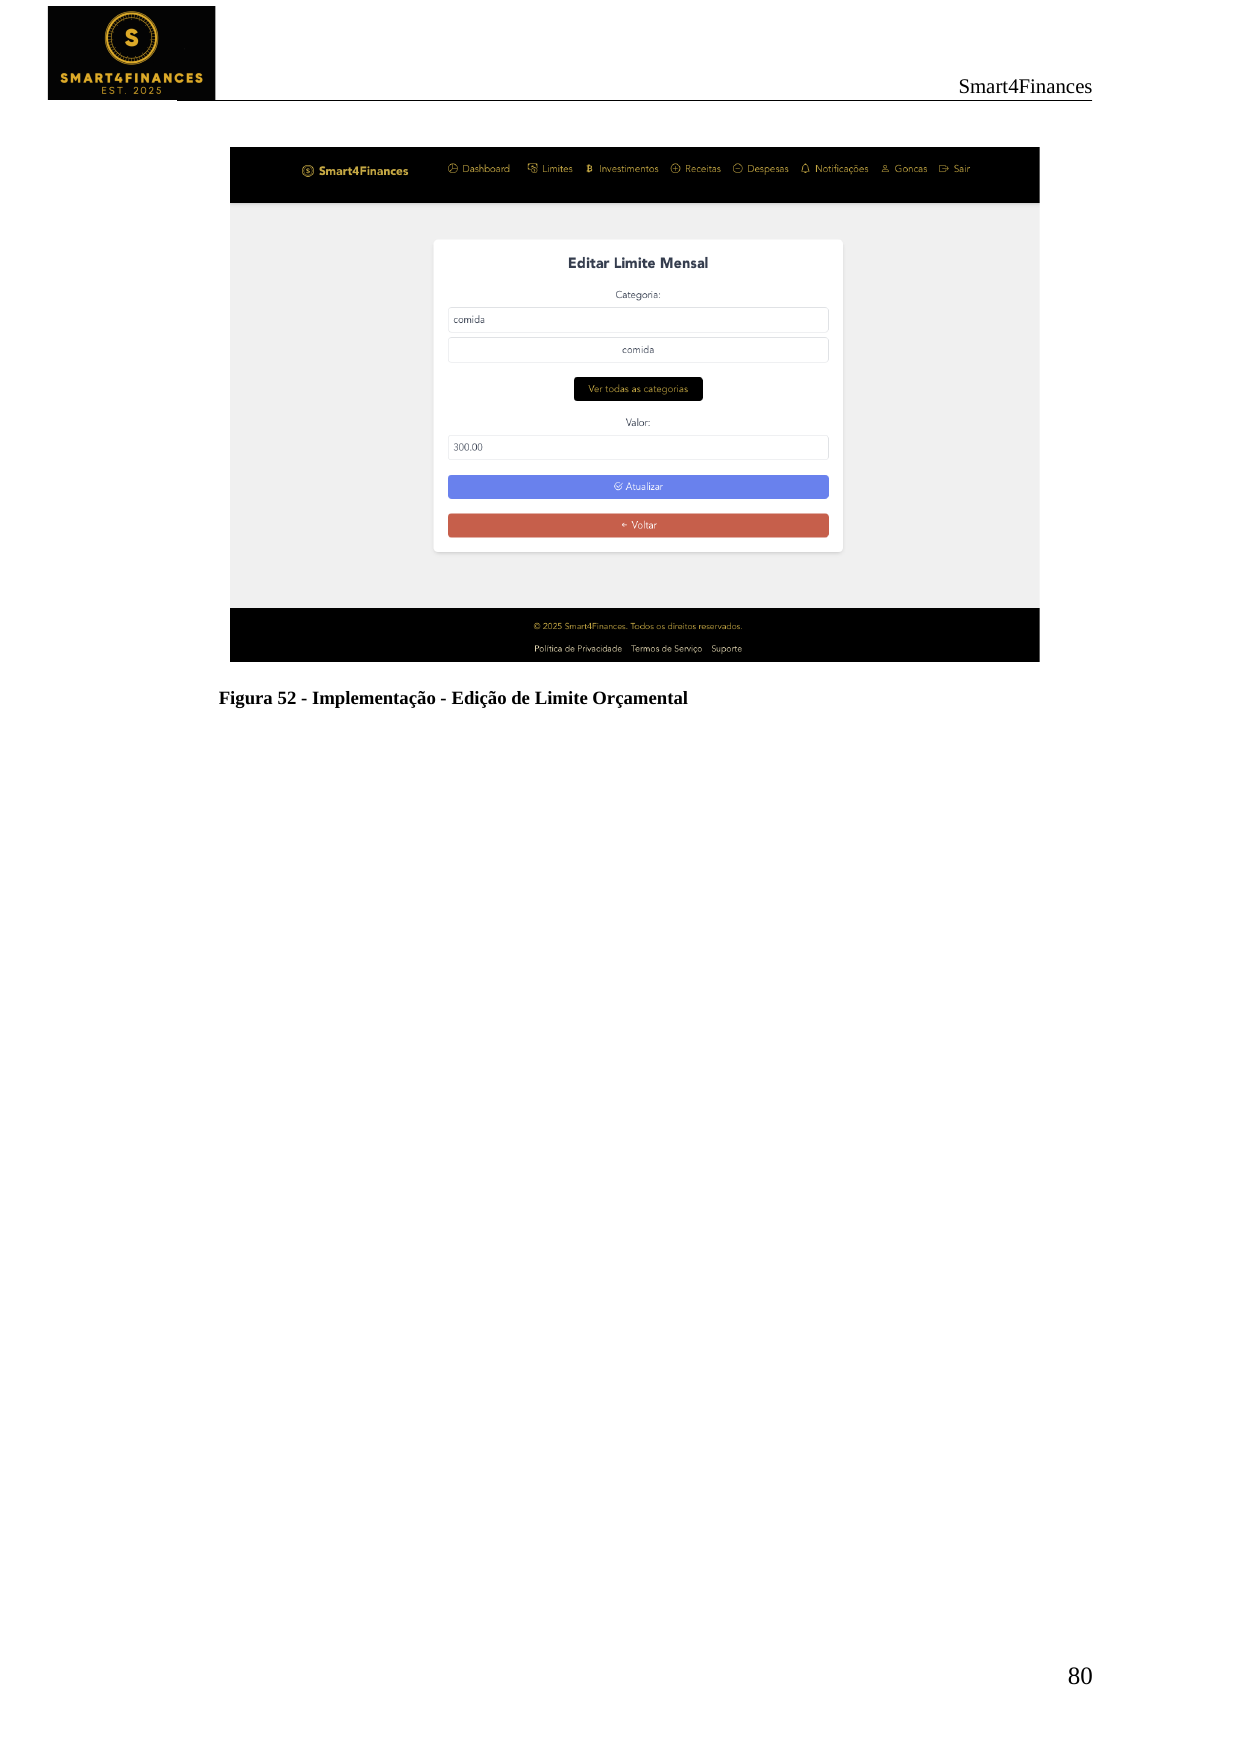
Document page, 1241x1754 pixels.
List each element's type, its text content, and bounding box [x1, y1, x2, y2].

picture [47, 6, 216, 100]
picture [230, 147, 1040, 662]
